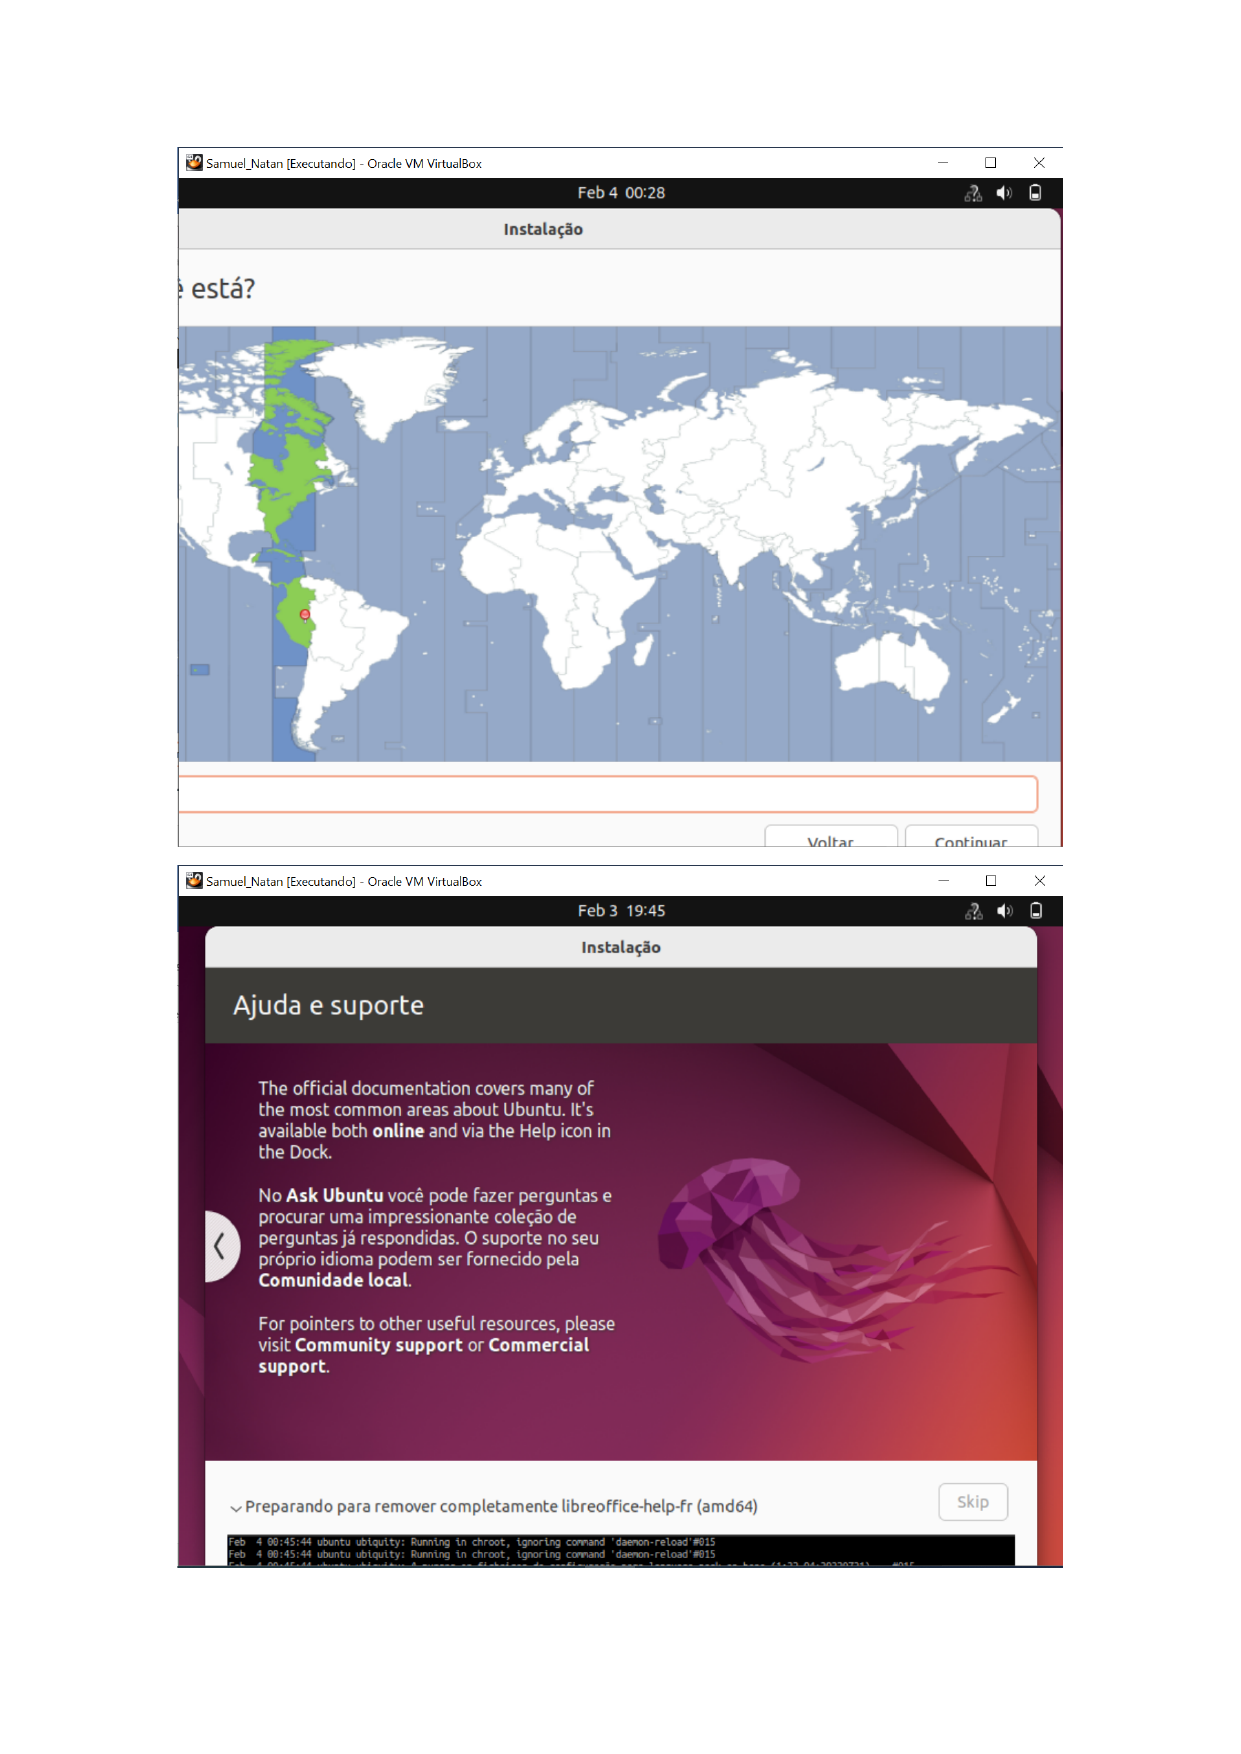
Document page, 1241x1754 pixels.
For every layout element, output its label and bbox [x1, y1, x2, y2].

picture [177, 865, 1063, 1568]
picture [177, 147, 1063, 847]
